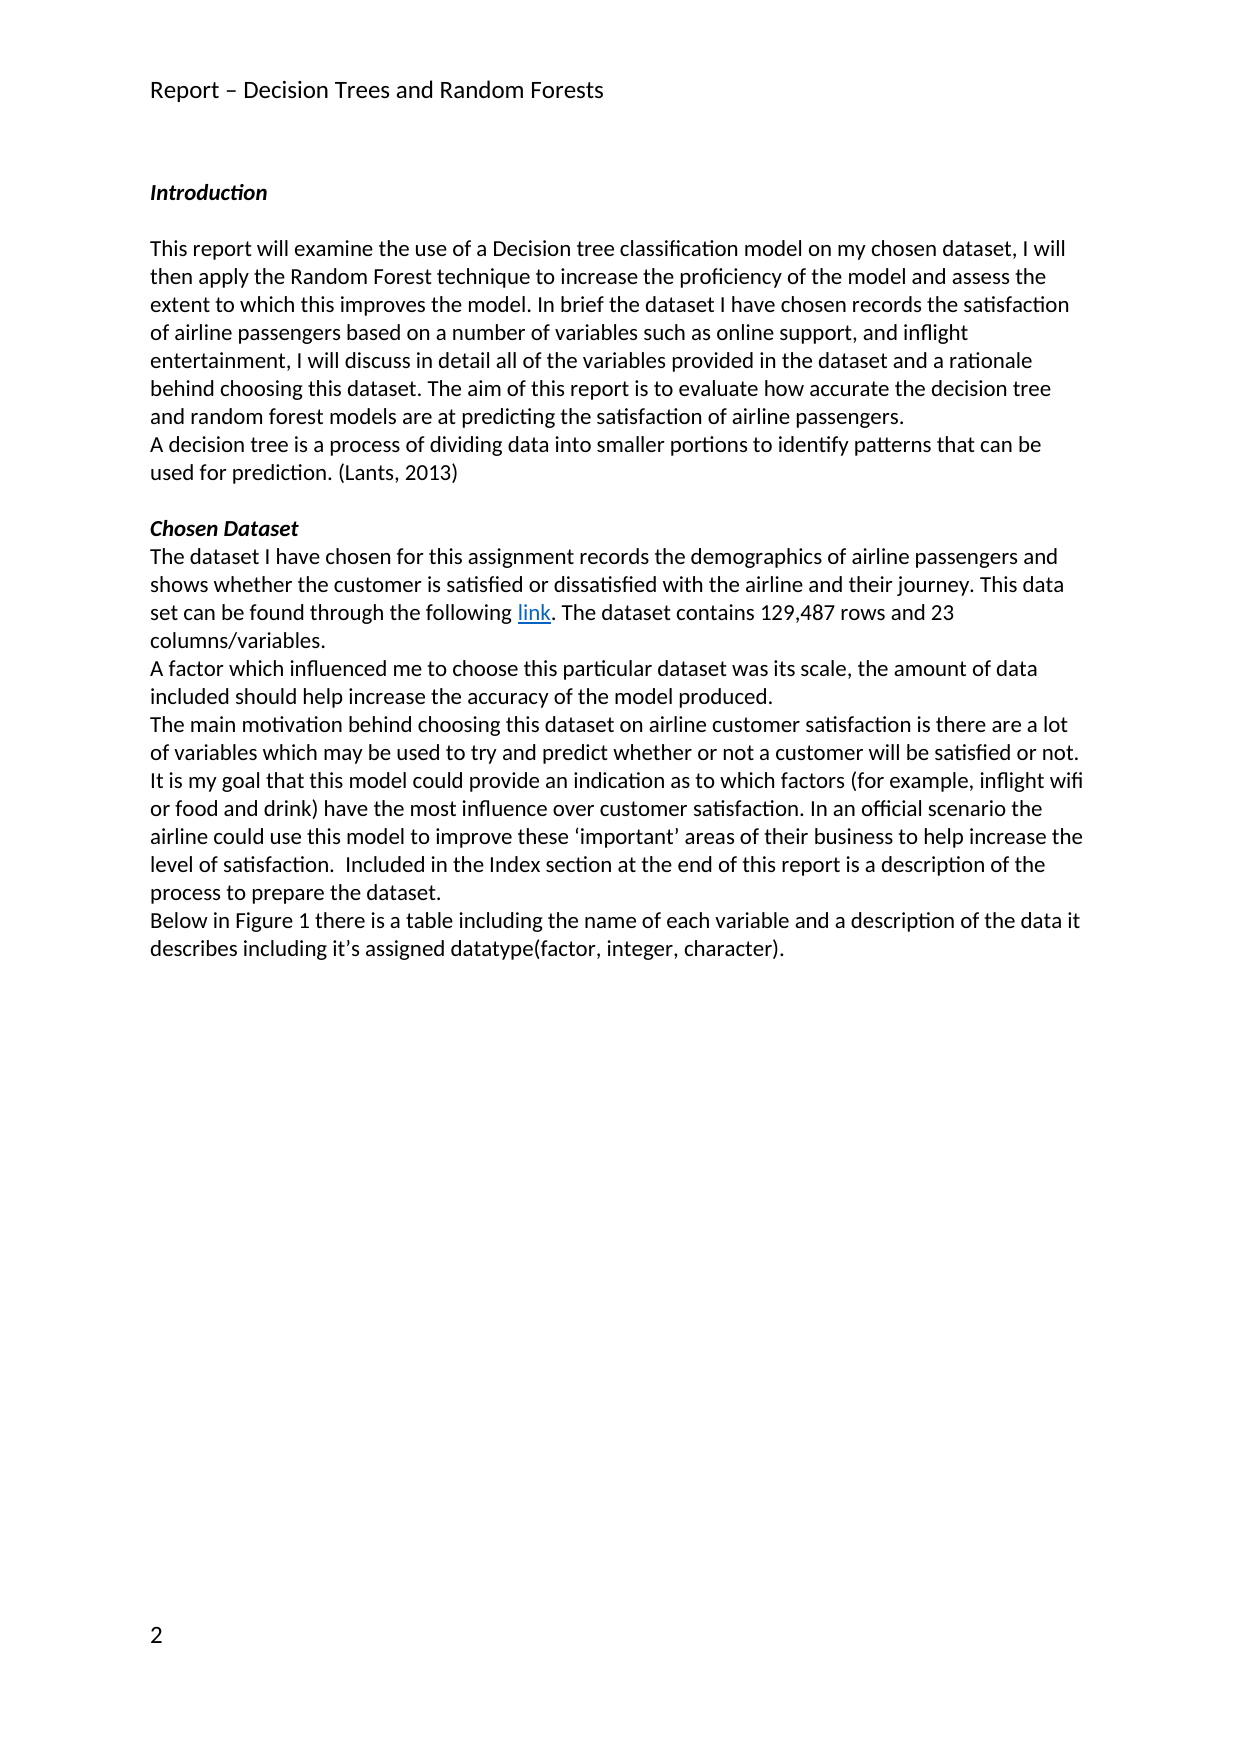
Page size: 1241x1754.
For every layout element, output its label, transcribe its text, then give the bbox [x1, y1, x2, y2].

text Introduction [150, 178, 1090, 206]
text Below in Figure 1 there is a table including the name of each variable and a description of the data it describes including it’s assigned datatype(factor, integer, character). [150, 907, 1090, 963]
text The main motivation behind choosing this dataset on airline customer satisfaction is there are a lot of variables which may be used to try and predict whether or not a customer will be satisfied or not. It is my goal that this model could provide an indication as to which factors (for example, inflight wifi or food and drink) have the most influence over customer satisfaction. In an official scenario the airline could use this model to improve these ‘important’ areas of their business to help increase the level of satisfaction. Included in the Index section at the end of this report is a description of the process to prepare the dataset. [150, 710, 1090, 907]
text A decision tree is a process of dividing data into smaller portions to identify patterns that can be used for prediction. (Lants, 2013) [150, 430, 1090, 486]
text A factor which influenced me to choose this particular dataset was its scale, the amount of data included should help increase the accuracy of the model produced. [150, 654, 1090, 710]
text The dataset I have chosen for this assignment records the demographics of airline passengers and shows whether the customer is satisfied or dissatisfied with the airline and their journey. This data set can be found through the following link. The dataset contains 129,487 rows and 23 columns/variables. [150, 542, 1090, 654]
text This report will examine the use of a Decision tree classification model on my chosen dataset, I will then apply the Random Forest technique to increase the proficiency of the model and assess the extent to which this improves the model. In brief the dataset I have chosen records the satisfaction of airline passengers based on a number of variables such as online support, and inflight entertainment, I will discuss in detail all of the variables provided in the dataset and a rationale behind choosing this dataset. The aim of this report is to evaluate how accurate the decision tree and random forest models are at predicting the satisfaction of airline passengers. [150, 234, 1090, 430]
text Chosen Dataset [150, 514, 1090, 542]
